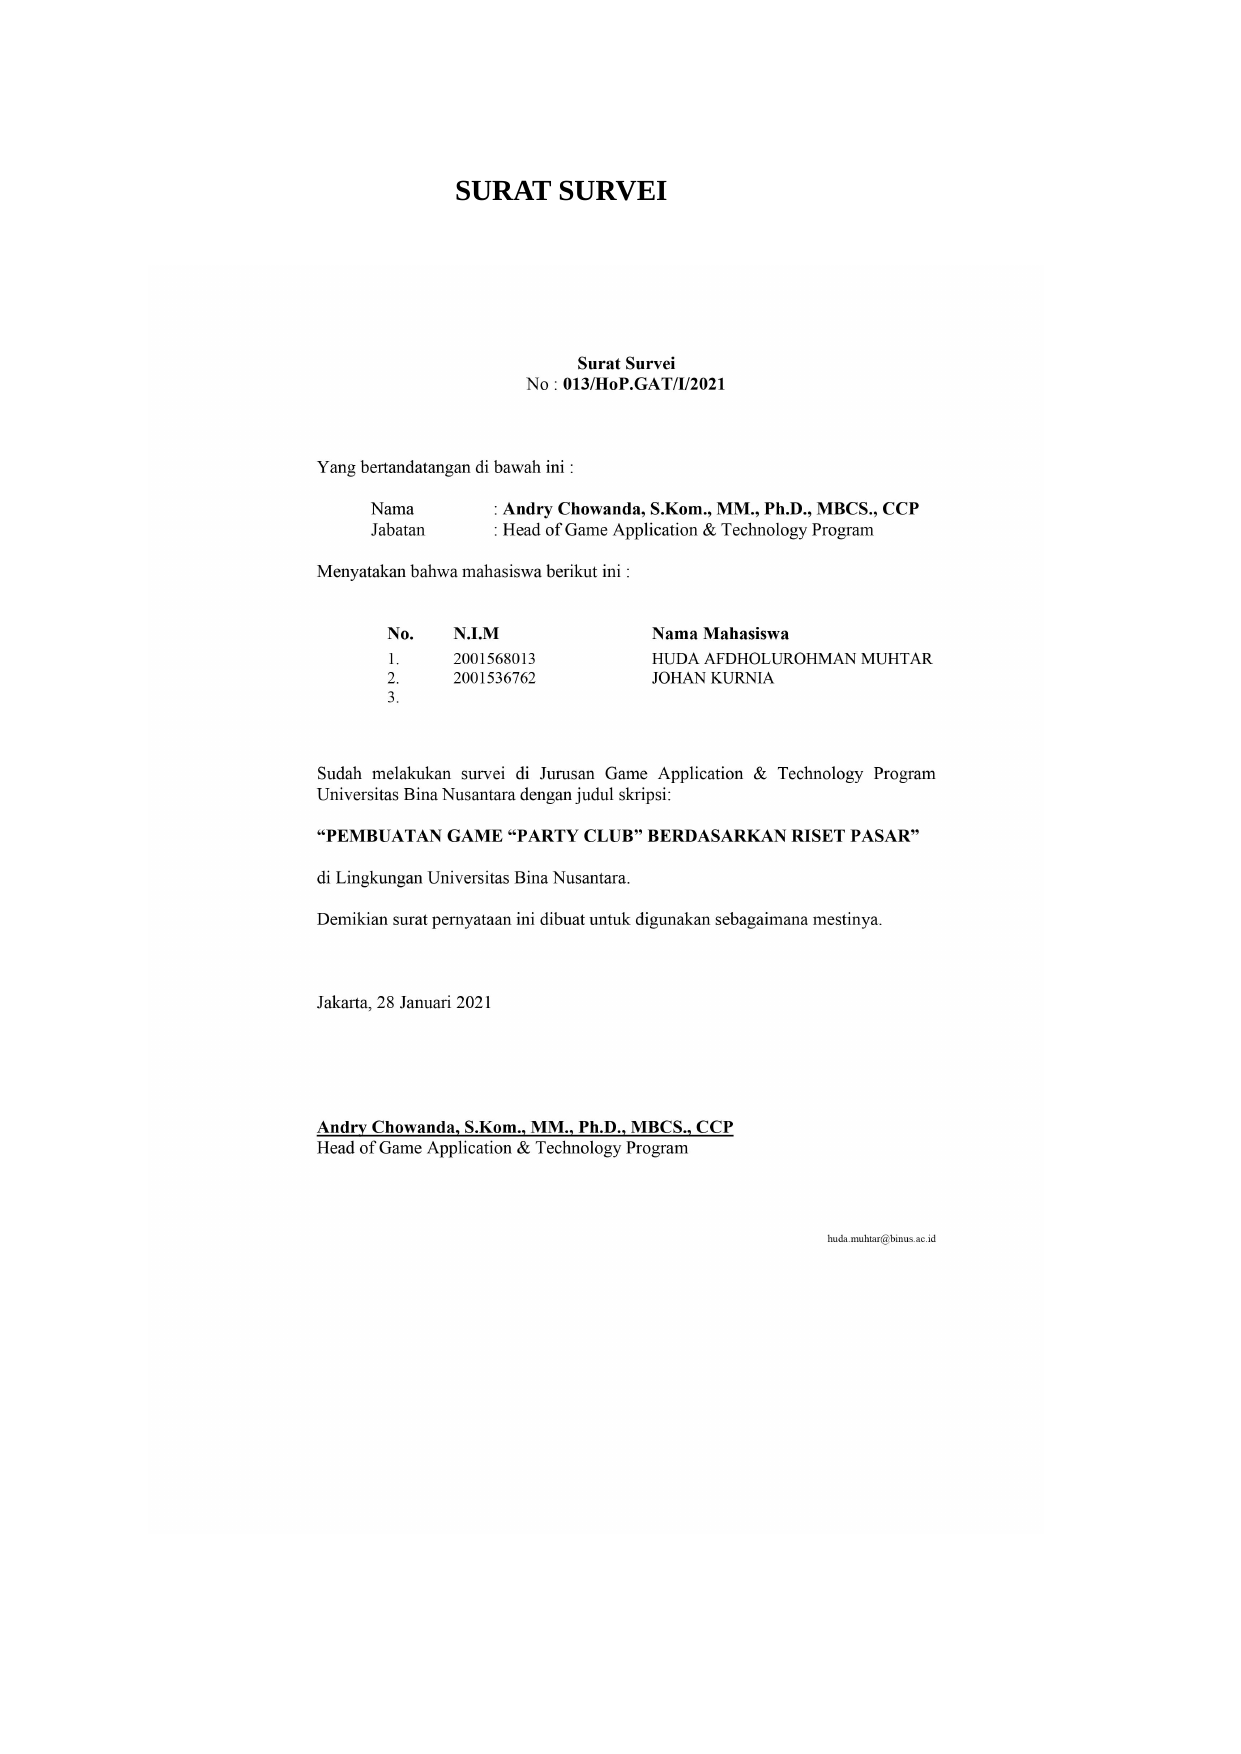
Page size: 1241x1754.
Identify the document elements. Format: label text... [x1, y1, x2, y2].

subtitle SURAT SURVEI [148, 173, 974, 206]
picture [147, 265, 1044, 1534]
